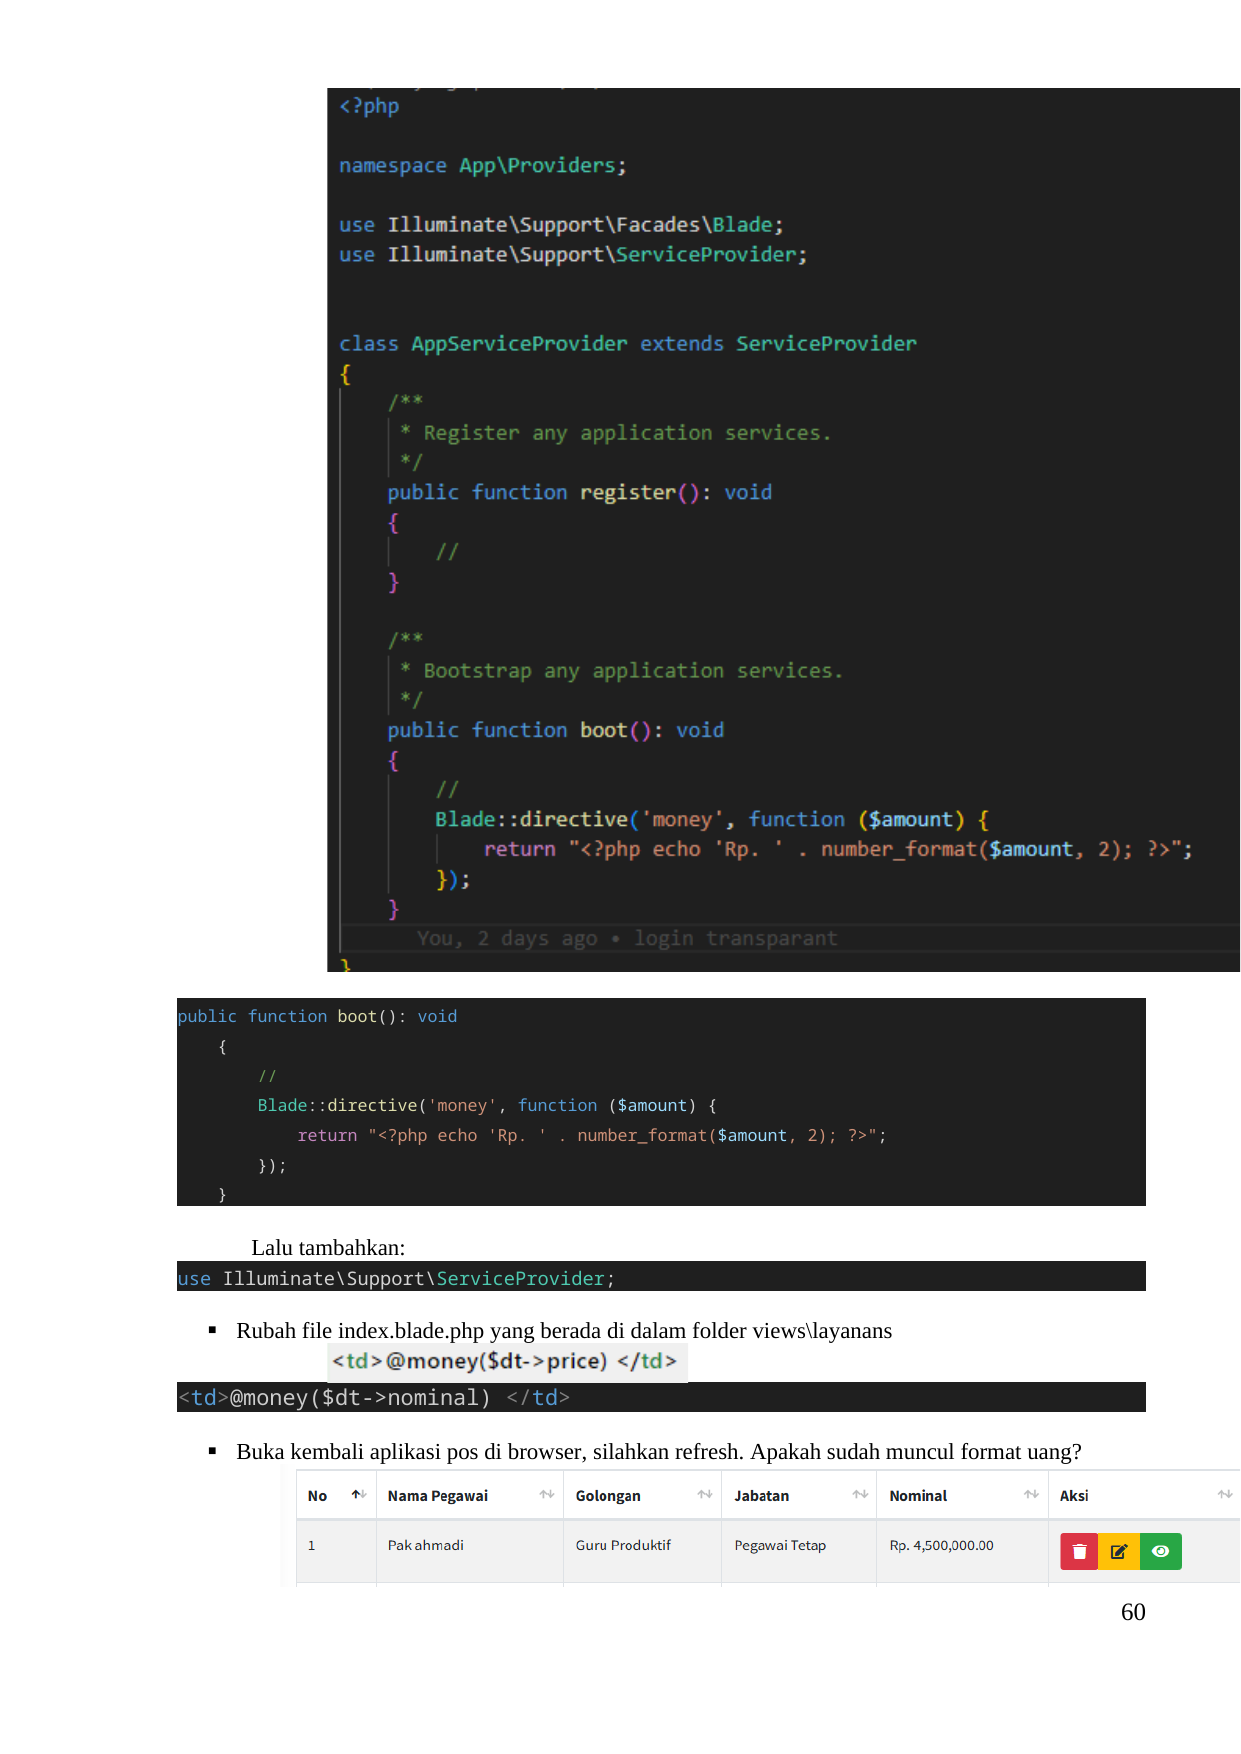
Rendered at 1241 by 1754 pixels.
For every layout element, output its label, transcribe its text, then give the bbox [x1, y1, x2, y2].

list Rubah file index.blade.php yang berada di dalam folder views\layanans [207, 1317, 1146, 1343]
text return "<?php echo 'Rp. ' . number_format($amount, 2); ?>"; [177, 1117, 1146, 1146]
text use Illuminate\Support\ServiceProvider; [177, 1261, 1146, 1291]
list Buka kembali aplikasi pos di browser, silahkan refresh. Apakah sudah muncul format uang? [207, 1438, 1146, 1465]
text Lalu tambahkan: [251, 1234, 1146, 1261]
text <td>@money($dt->nominal) </td> [177, 1382, 1146, 1412]
text } [177, 1176, 1146, 1206]
text { [177, 1028, 1146, 1057]
picture [327, 88, 1241, 972]
picture [280, 1464, 1241, 1587]
text // [177, 1057, 1146, 1087]
picture [327, 1343, 689, 1383]
text }); [177, 1146, 1146, 1176]
text Blade::directive('money', function ($amount) { [177, 1087, 1146, 1117]
text public function boot(): void [177, 998, 1146, 1028]
